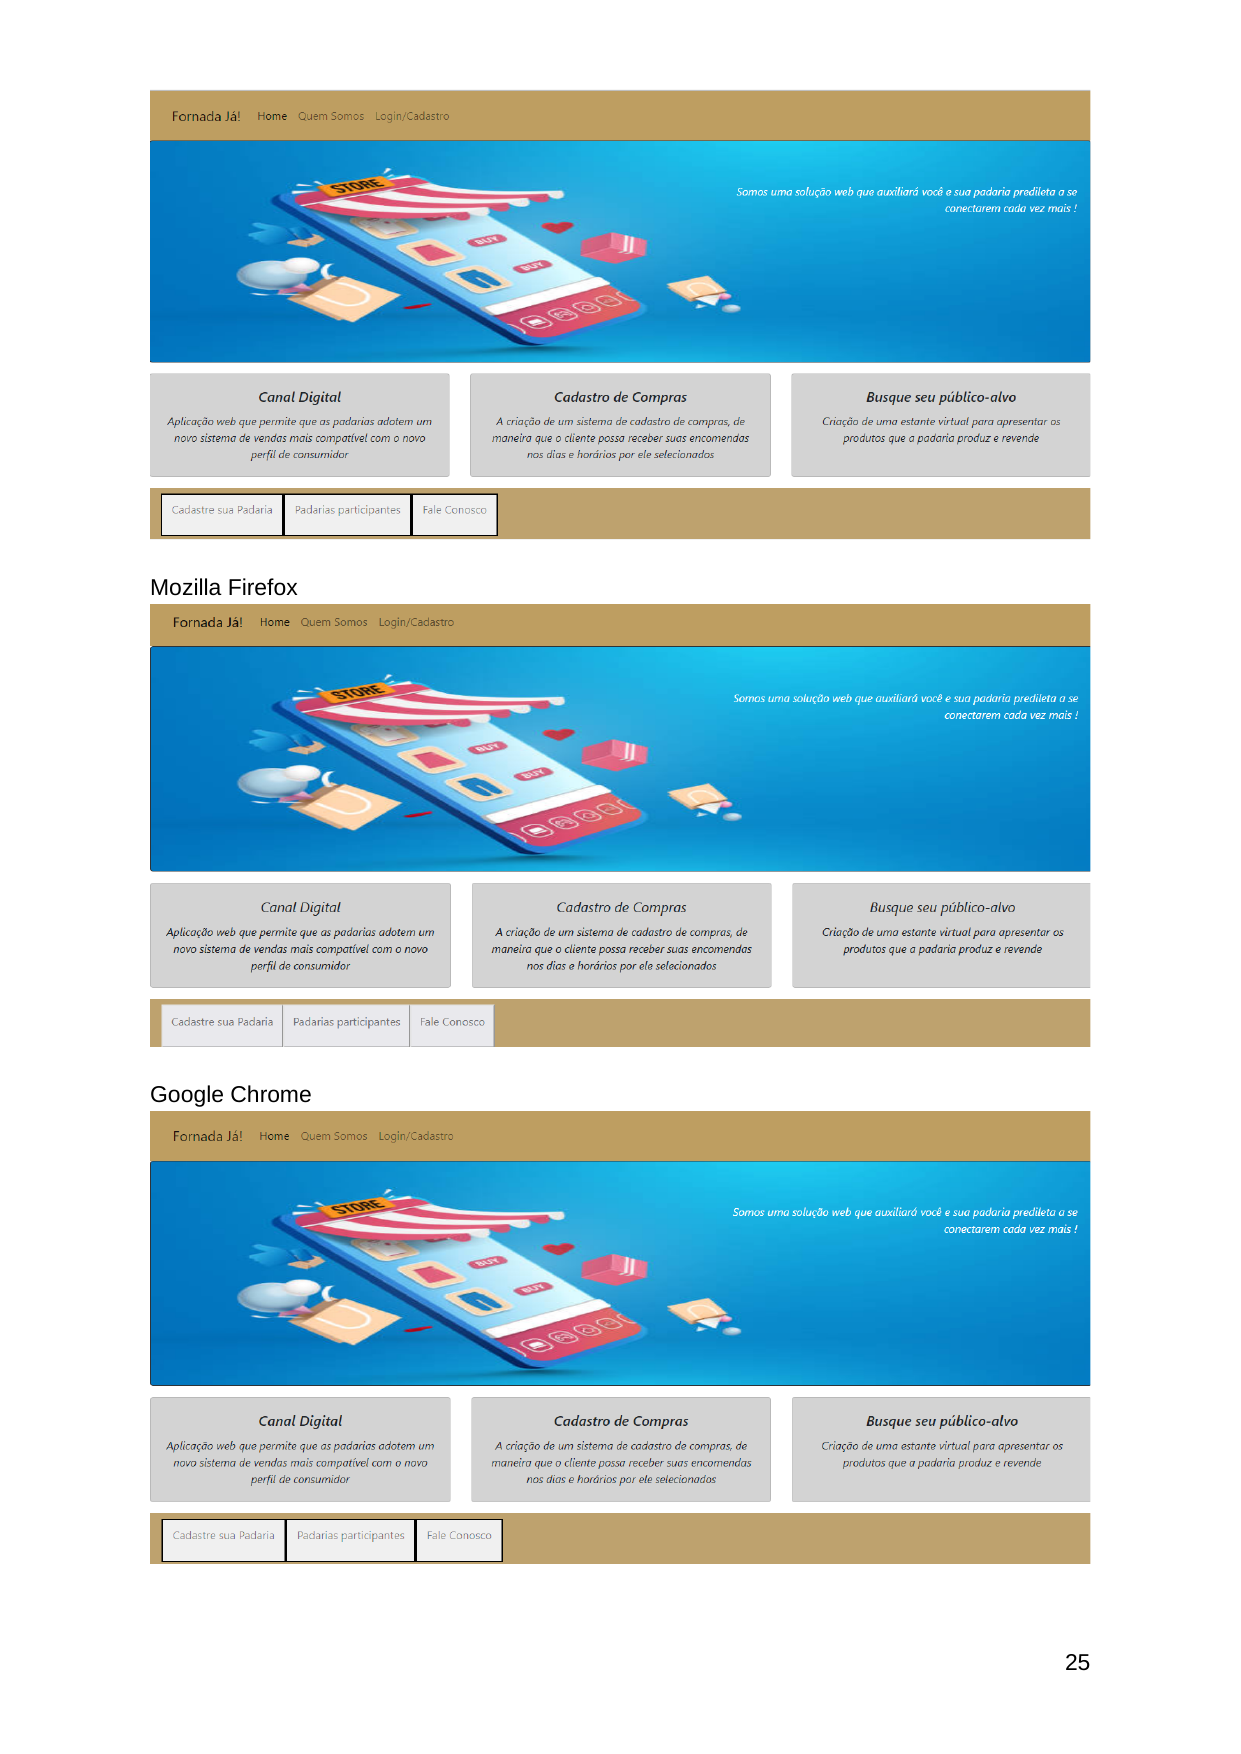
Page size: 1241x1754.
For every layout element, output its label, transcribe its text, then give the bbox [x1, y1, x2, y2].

picture [150, 604, 1091, 1047]
picture [150, 89, 1091, 540]
picture [722, 1327, 741, 1335]
picture [723, 813, 741, 821]
picture [721, 305, 740, 313]
picture [497, 1364, 508, 1371]
text Mozilla Firefox [150, 574, 1090, 600]
text Google Chrome [150, 1081, 1090, 1107]
picture [150, 1111, 1091, 1564]
